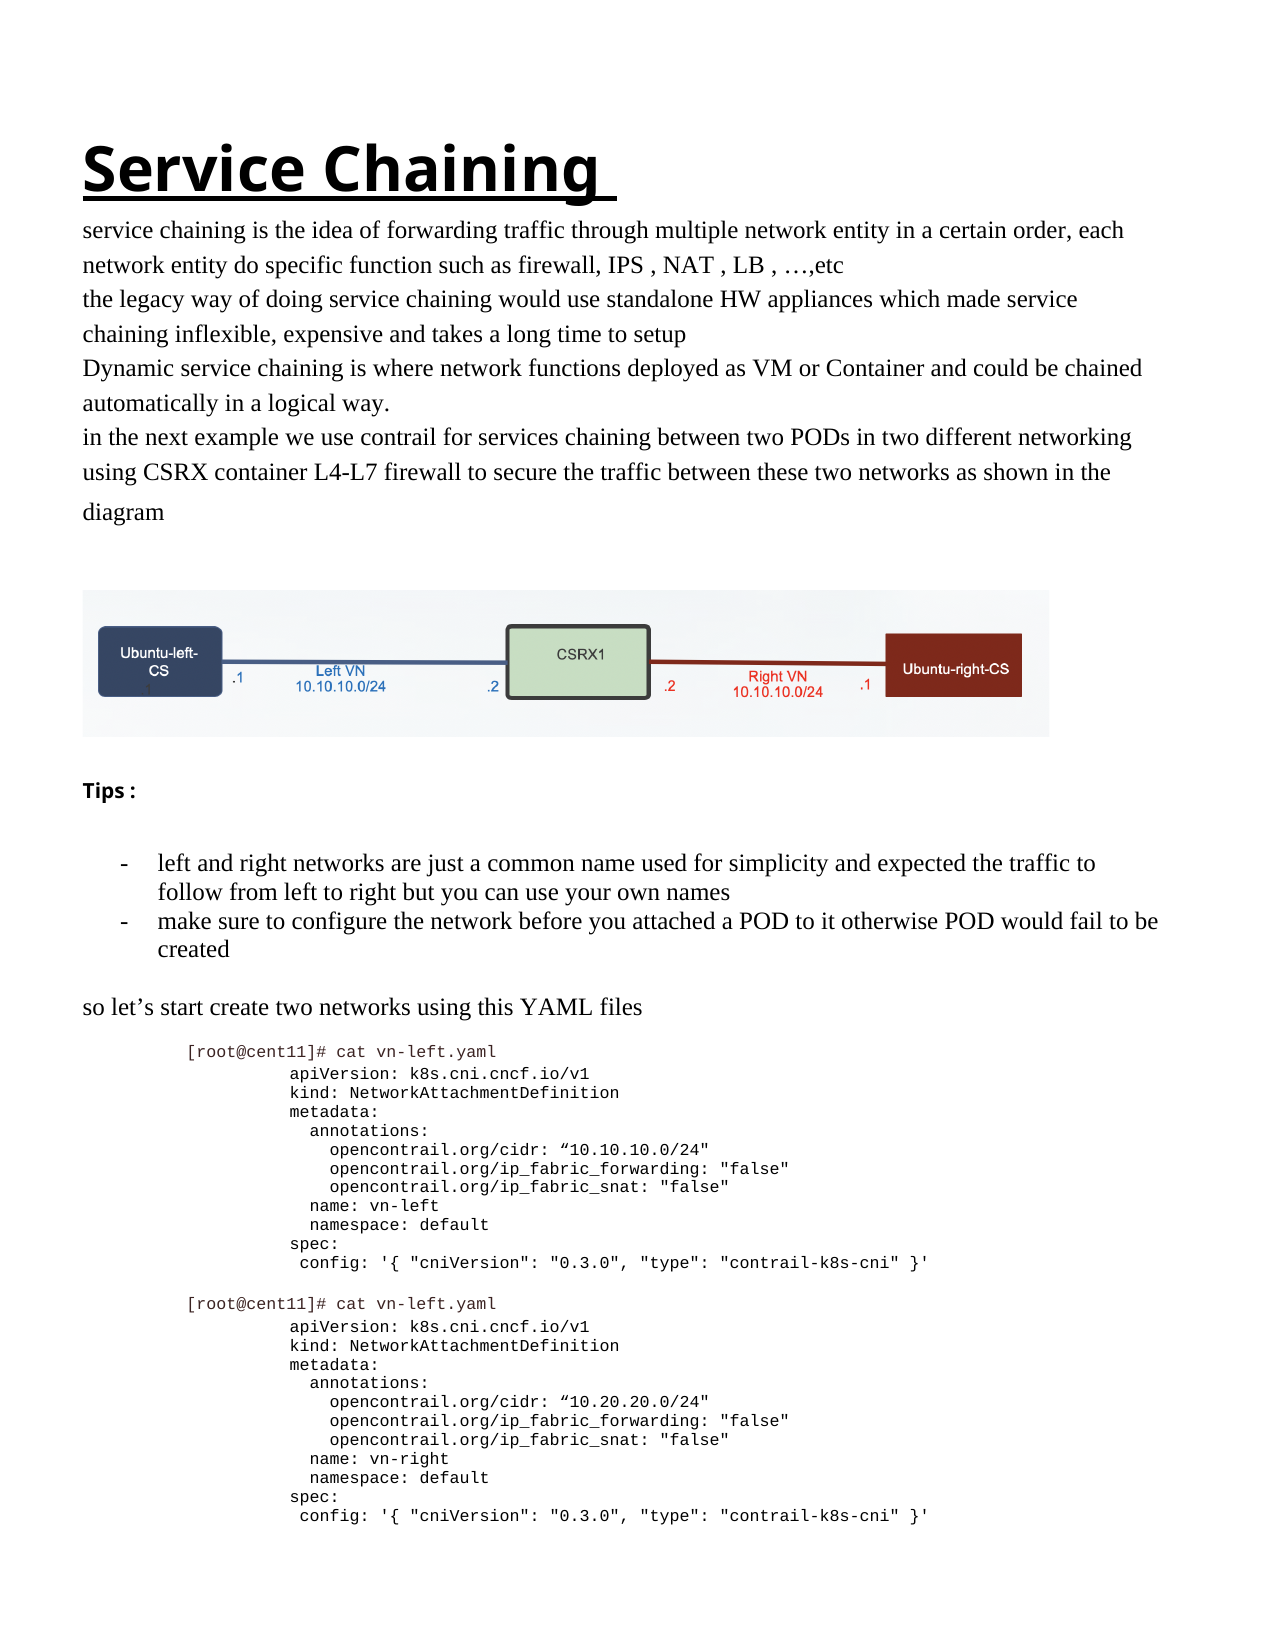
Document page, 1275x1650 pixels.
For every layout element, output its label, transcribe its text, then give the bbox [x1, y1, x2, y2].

list left and right networks are just a common name used for simplicity and expected the traffic to follow from left to right but you can use your own names [120, 848, 1162, 906]
text config: '{ "cniVersion": "0.3.0", "type": "contrail-k8s-cni" }' [289, 1254, 1162, 1273]
text apiVersion: k8s.cni.cncf.io/v1 [289, 1318, 1162, 1337]
text annotations: [289, 1375, 1162, 1394]
text kind: NetworkAttachmentDefinition [289, 1085, 1162, 1104]
text opencontrail.org/ip_fabric_forwarding: "false" [289, 1413, 1162, 1432]
text config: '{ "cniVersion": "0.3.0", "type": "contrail-k8s-cni" }' [289, 1507, 1162, 1526]
text Service Chaining service chaining is the idea of forwarding traffic through multiple network entity in a certain order, each network entity do specific function such as firewall, IPS , NAT , LB , …,etc the legacy way of doing service chaining would use standalone HW appliances which made service chaining inflexible, expensive and takes a long time to setup Dynamic service chaining is where network functions deployed as VM or Container and could be chained automatically in a logical way. in the next example we use contrail for services chaining between two PODs in two different networking using CSRX container L4-L7 firewall to secure the traffic between these two networks as shown in the diagram Tips : [82, 124, 1162, 805]
text namespace: default [289, 1217, 1162, 1236]
text opencontrail.org/ip_fabric_forwarding: "false" [289, 1160, 1162, 1179]
text apiVersion: k8s.cni.cncf.io/v1 [289, 1066, 1162, 1085]
text so let’s start create two networks using this YAML files [82, 992, 1162, 1021]
text name: vn-right [289, 1451, 1162, 1469]
text spec: [289, 1488, 1162, 1507]
text name: vn-left [289, 1198, 1162, 1217]
text opencontrail.org/ip_fabric_snat: "false" [289, 1432, 1162, 1451]
text metadata: [289, 1104, 1162, 1122]
text [root@cent11]# cat vn-left.yaml [186, 1043, 1162, 1062]
text [root@cent11]# cat vn-left.yaml [186, 1296, 1162, 1315]
text namespace: default [289, 1469, 1162, 1488]
text spec: [289, 1236, 1162, 1254]
picture [82, 590, 1050, 737]
text opencontrail.org/cidr: “10.20.20.0/24" [289, 1394, 1162, 1413]
list make sure to configure the network before you attached a POD to it otherwise POD would fail to be created [120, 906, 1162, 963]
text opencontrail.org/ip_fabric_snat: "false" [289, 1179, 1162, 1198]
text annotations: [289, 1122, 1162, 1141]
text opencontrail.org/cidr: “10.10.10.0/24" [289, 1141, 1162, 1160]
text kind: NetworkAttachmentDefinition [289, 1337, 1162, 1356]
text metadata: [289, 1356, 1162, 1375]
